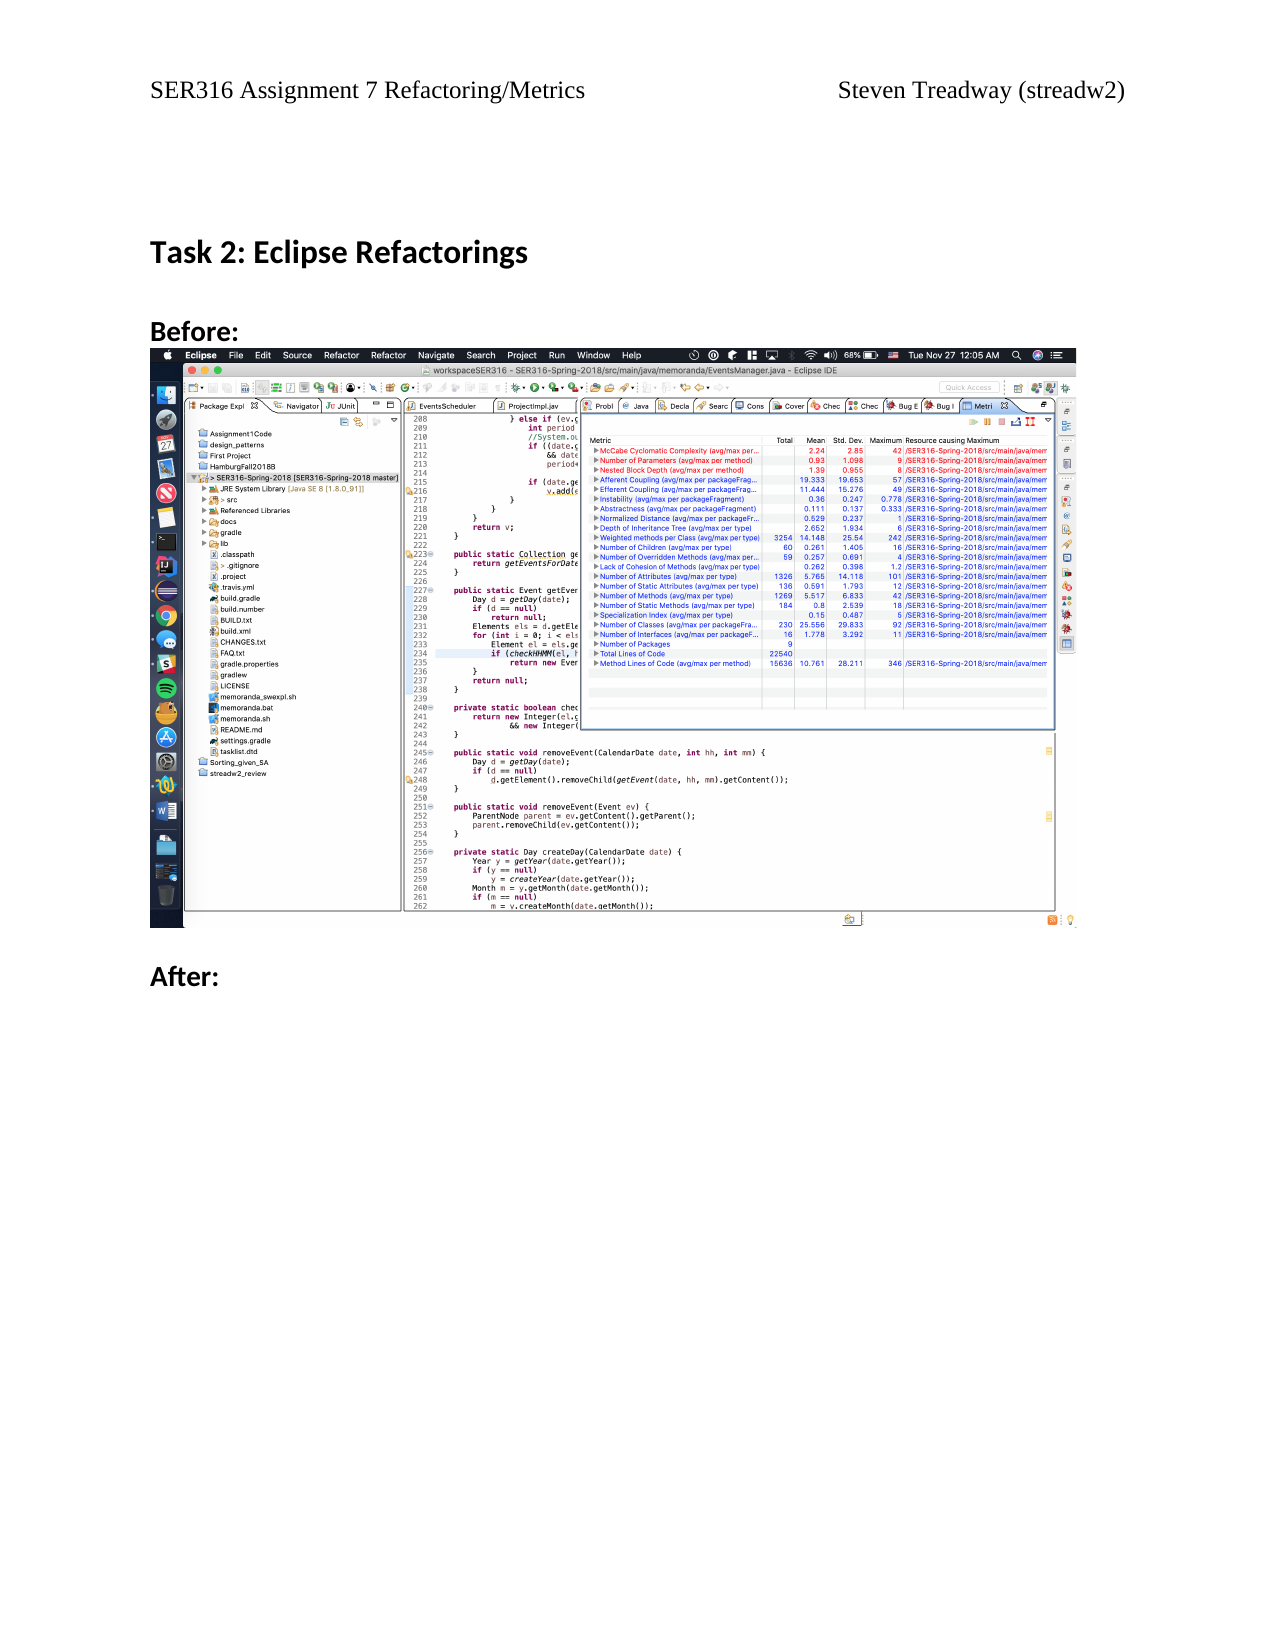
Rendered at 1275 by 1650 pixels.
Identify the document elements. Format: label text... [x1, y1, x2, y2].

picture [150, 348, 1077, 928]
text Before: [150, 313, 1125, 348]
text After: [150, 958, 1125, 993]
text Task 2: Eclipse Refactorings [150, 231, 1125, 272]
